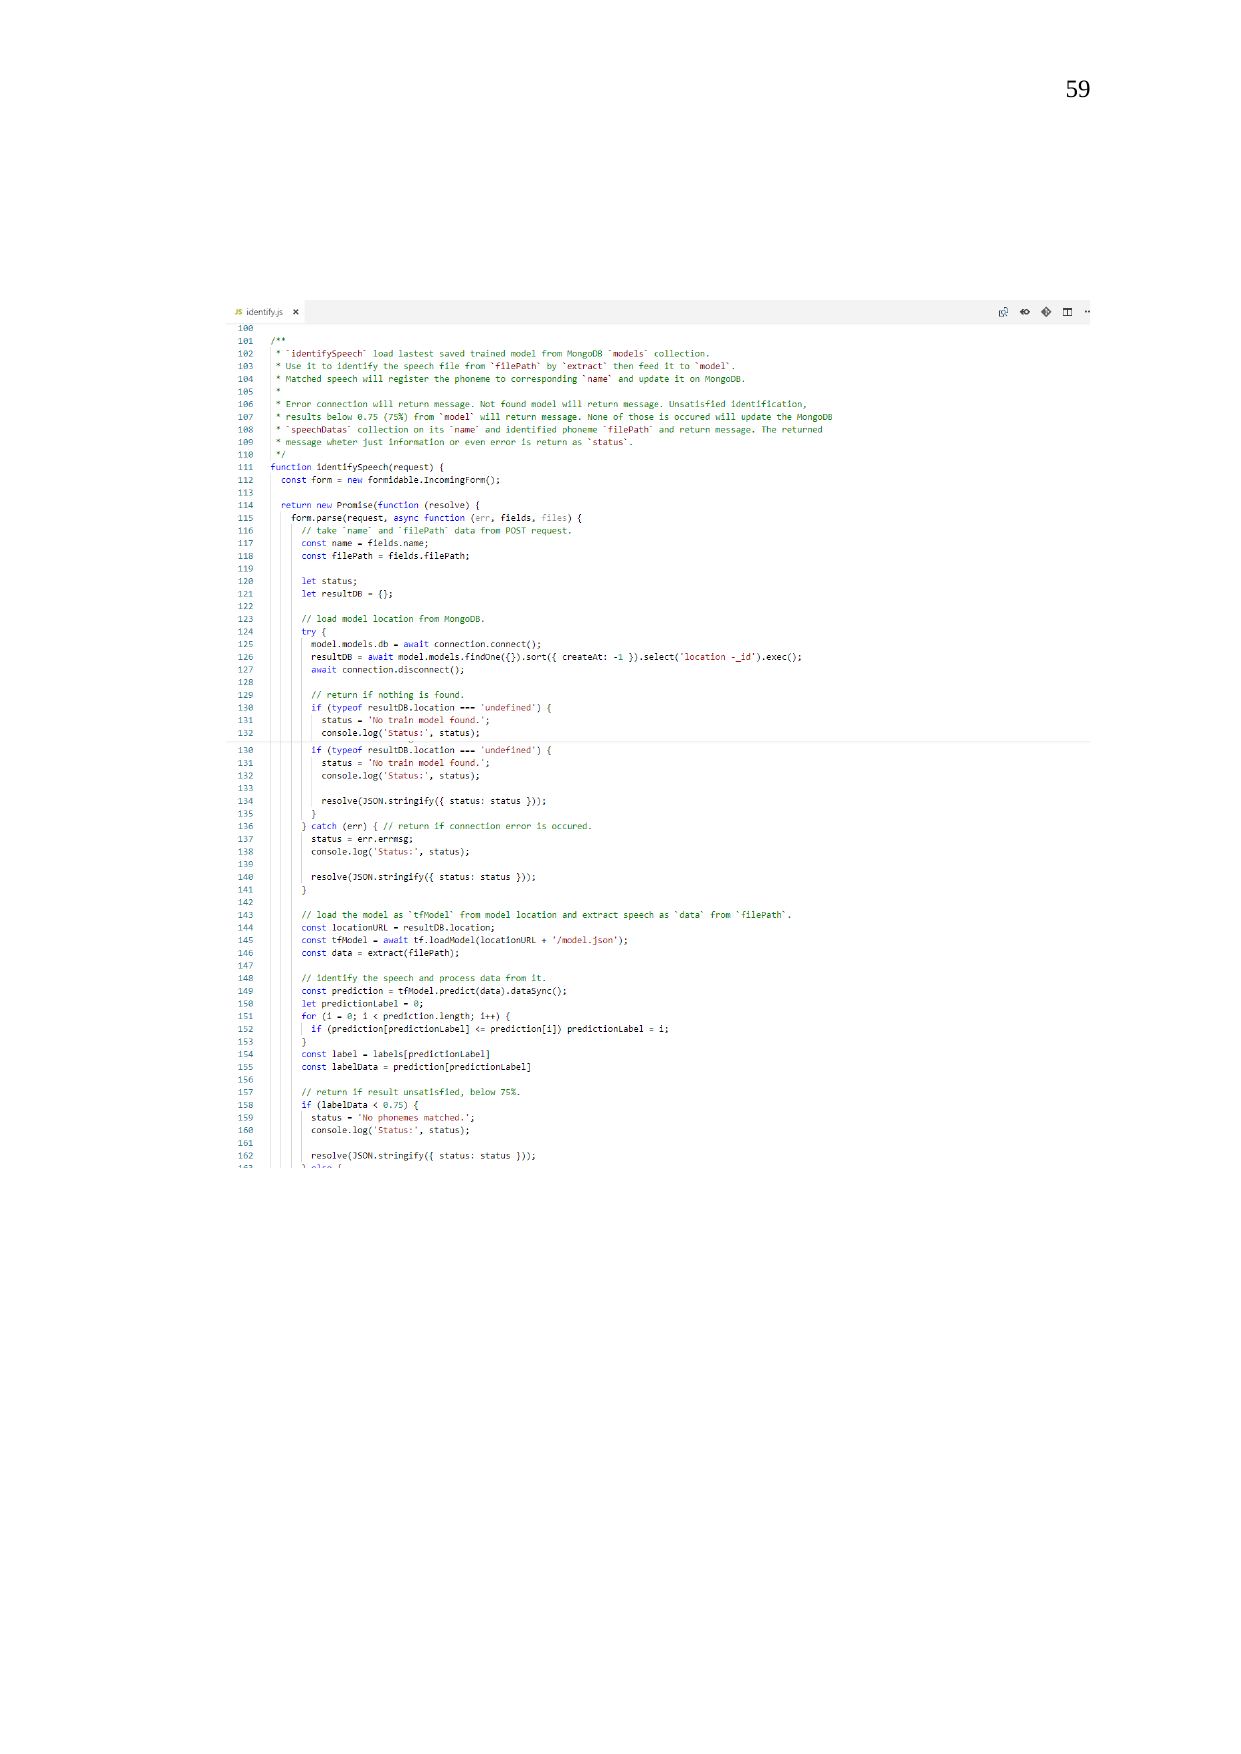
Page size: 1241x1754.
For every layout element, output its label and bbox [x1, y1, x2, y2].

picture [225, 300, 1091, 1168]
